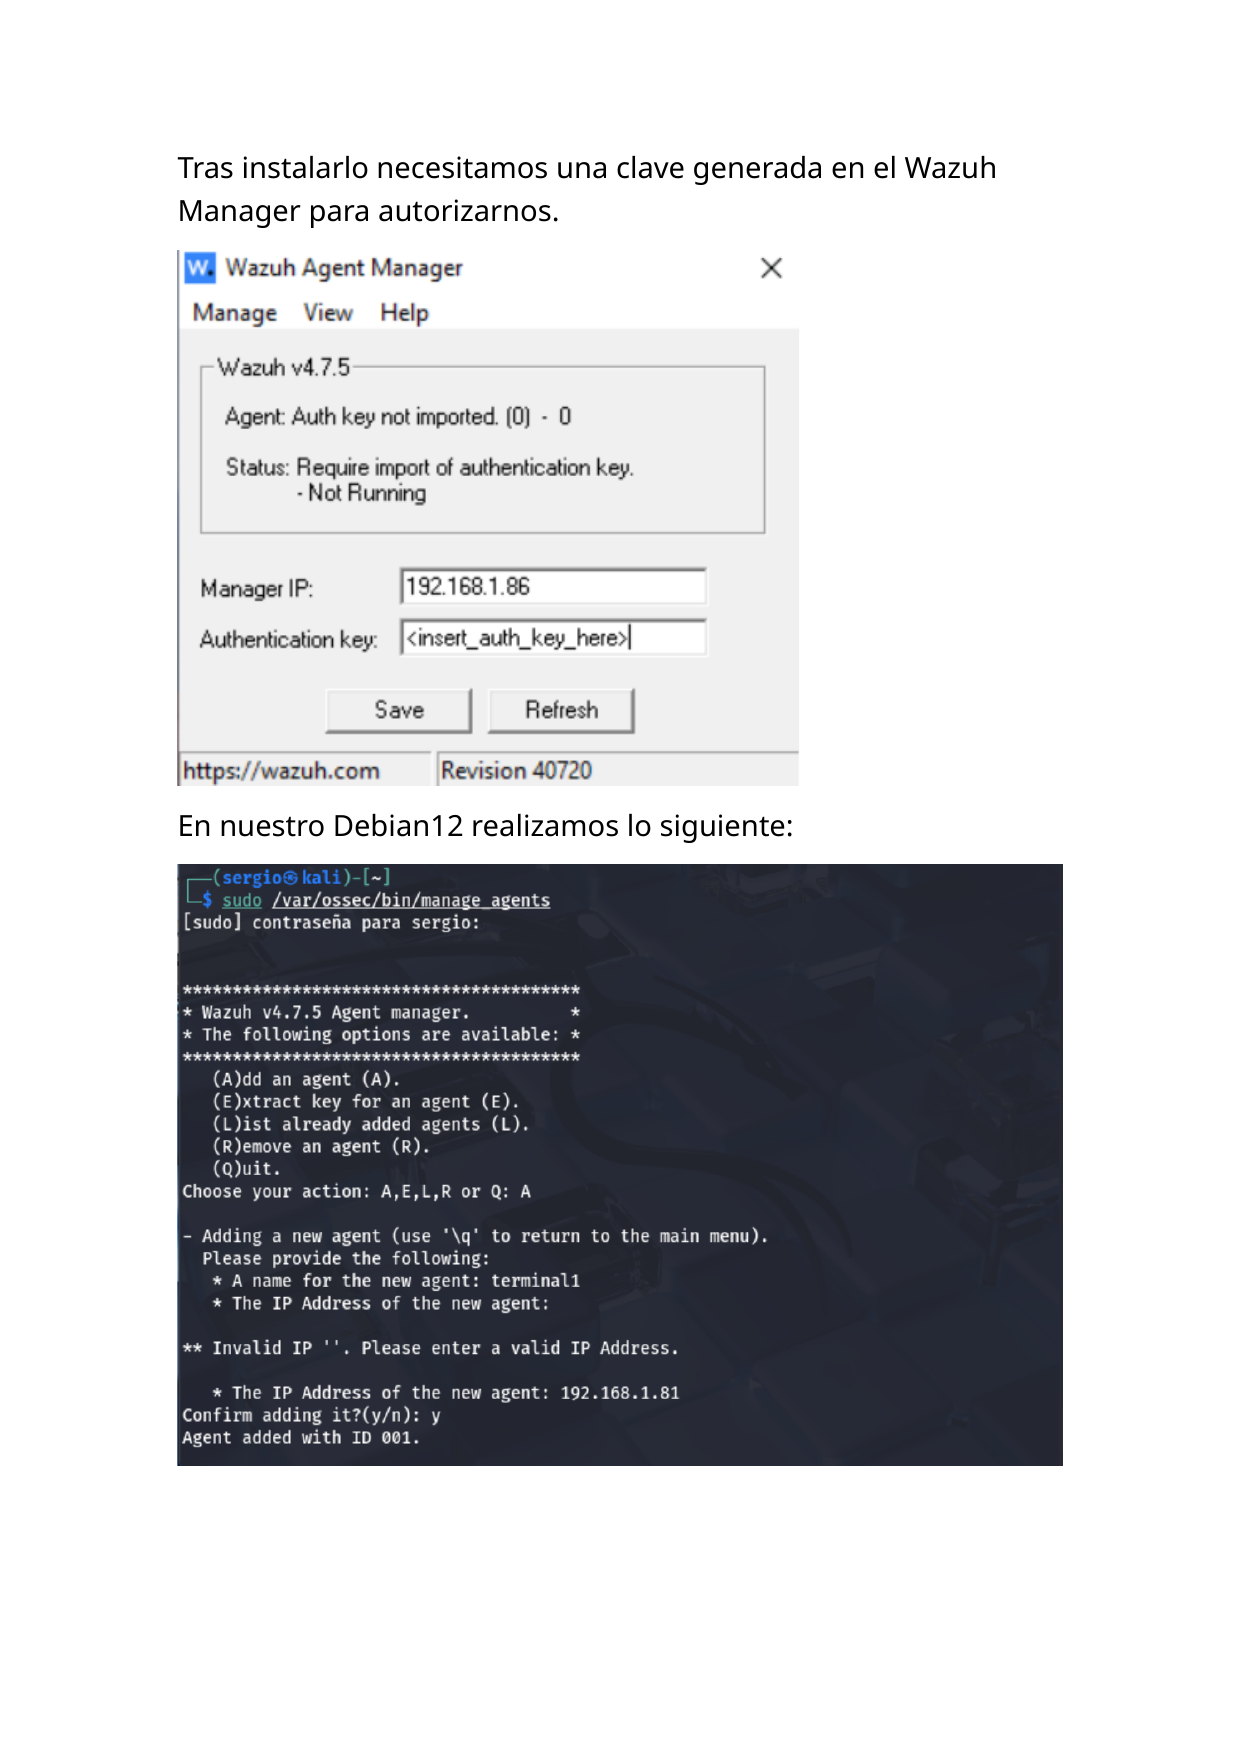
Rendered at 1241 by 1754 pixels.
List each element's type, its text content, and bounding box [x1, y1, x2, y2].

text En nuestro Debian12 realizamos lo siguiente: [177, 805, 1063, 845]
text Tras instalarlo necesitamos una clave generada en el Wazuh Manager para autorizarnos. [177, 148, 1063, 230]
picture [177, 864, 1063, 1466]
picture [177, 250, 800, 786]
